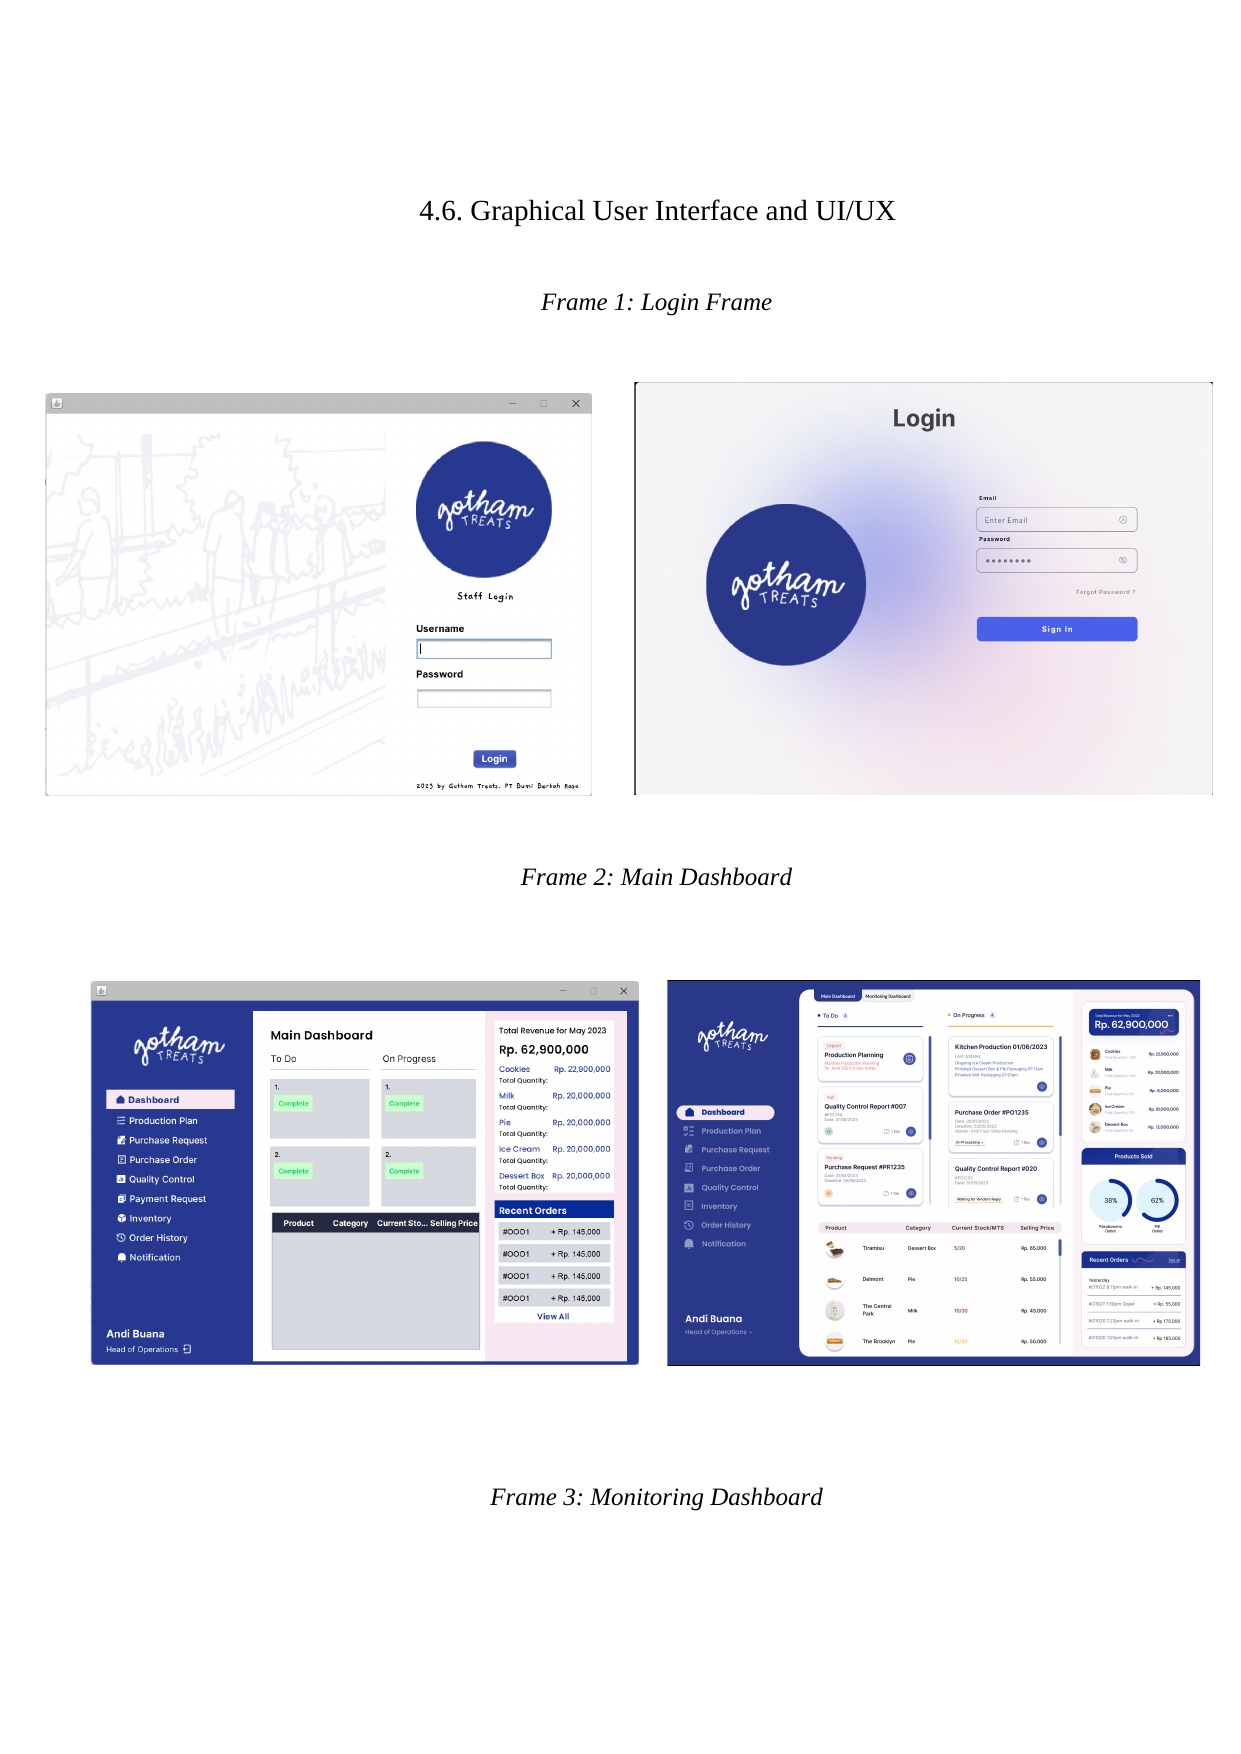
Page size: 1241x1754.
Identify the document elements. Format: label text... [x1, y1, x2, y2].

picture [45, 393, 592, 796]
text Frame 1: Login Frame [150, 287, 1090, 315]
text Frame 3: Monitoring Dashboard [150, 1482, 1090, 1511]
picture [90, 981, 639, 1365]
subtitle 4.6. Graphical User Interface and UI/UX [150, 193, 1090, 227]
picture [634, 382, 1213, 795]
text Frame 2: Main Dashboard [150, 862, 1090, 890]
picture [667, 980, 1201, 1366]
